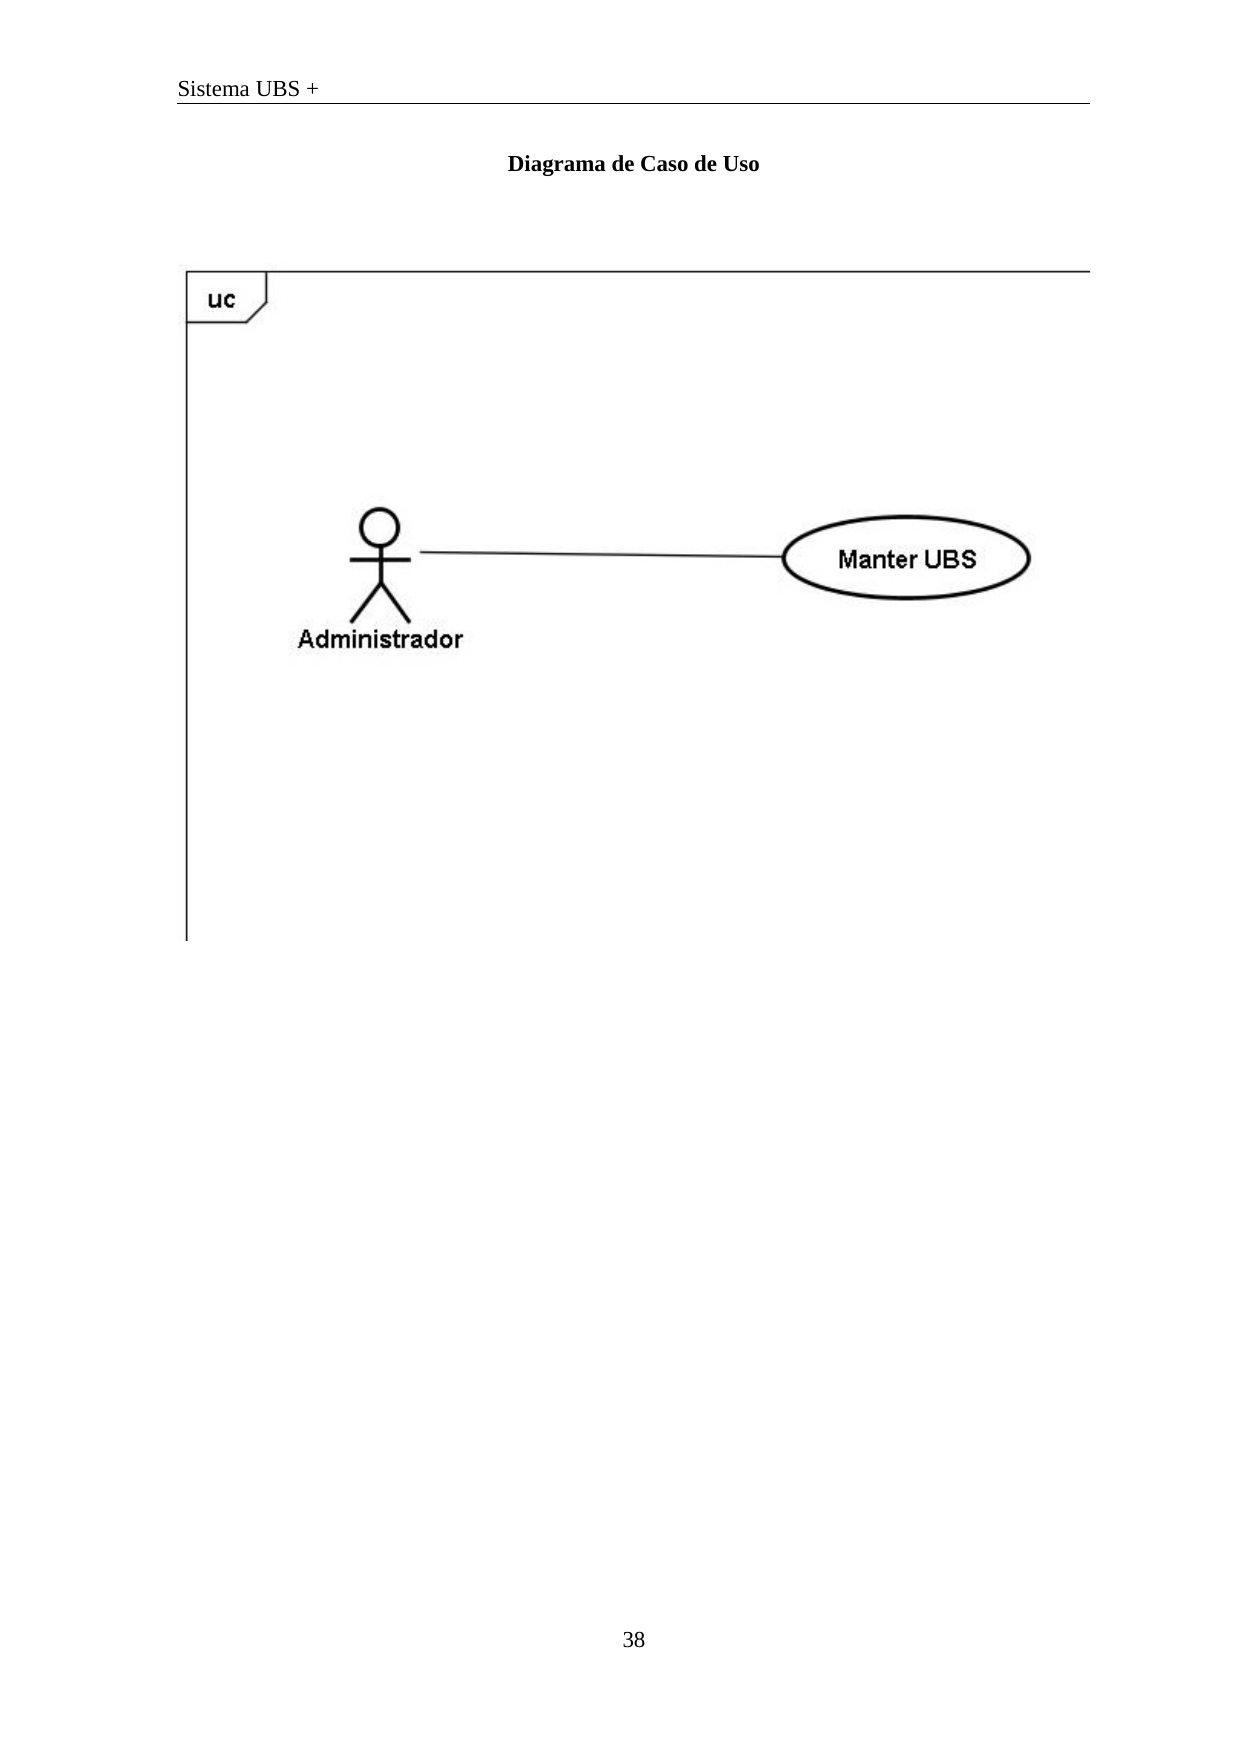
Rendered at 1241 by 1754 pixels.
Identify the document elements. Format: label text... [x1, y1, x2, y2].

picture [177, 262, 1091, 941]
text Diagrama de Caso de Uso [177, 150, 1090, 176]
